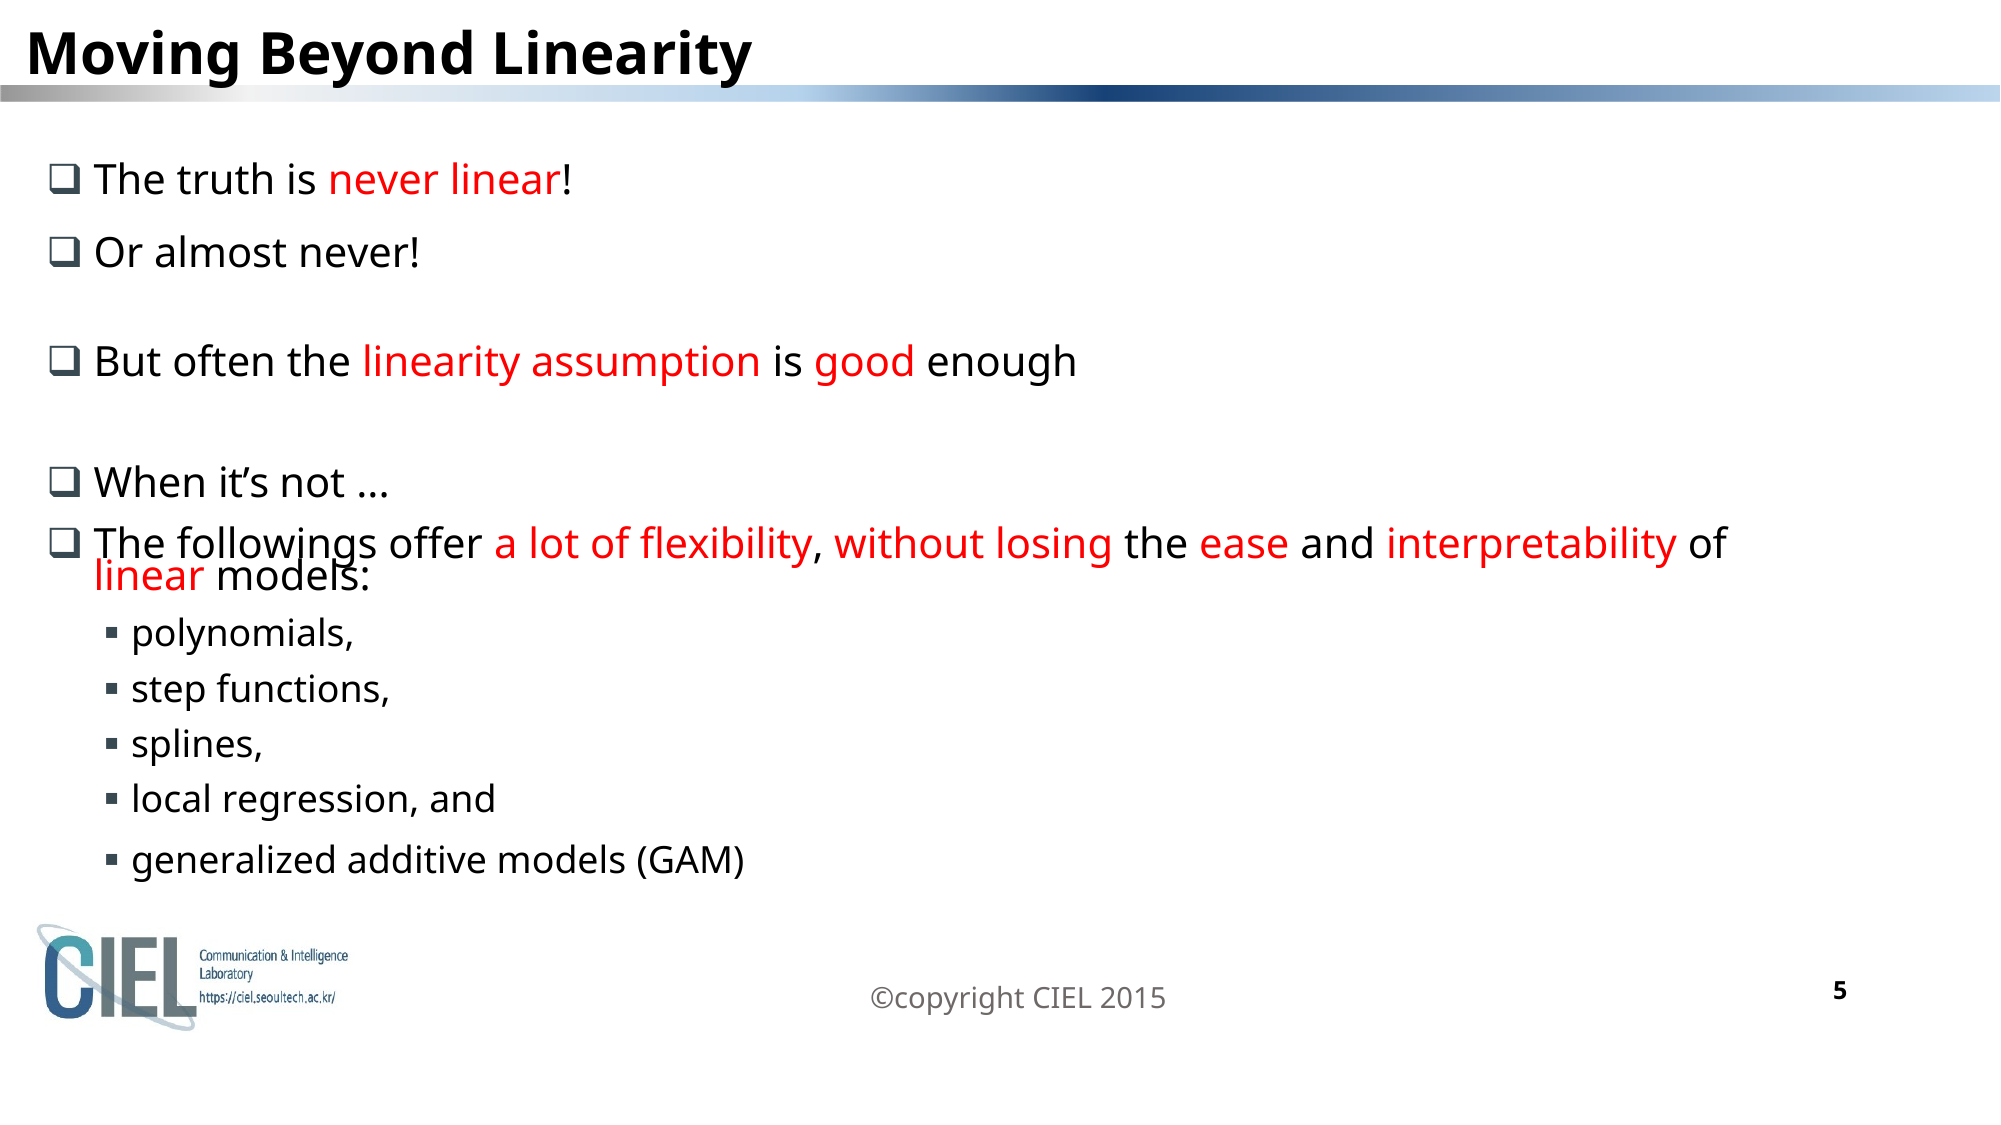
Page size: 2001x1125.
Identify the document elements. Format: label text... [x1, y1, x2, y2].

list Or almost never! [46, 209, 1960, 283]
list But often the linearity assumption is good enough [46, 332, 1960, 389]
picture [0, 85, 2000, 102]
list splines, [103, 713, 1960, 768]
list The followings offer a lot of flexibility, without losing the ease and interpretability of linear models: [46, 529, 1813, 603]
list When it’s not ... [46, 439, 1960, 512]
list polynomials, [103, 603, 1960, 658]
list local regression, and [103, 768, 1960, 824]
list generalized additive models (GAM) [103, 824, 1960, 886]
picture [32, 914, 356, 1033]
list The truth is never linear! [46, 136, 1960, 209]
text ©copyright CIEL 2015 5 [870, 972, 1960, 1017]
subtitle Moving Beyond Linearity [25, 0, 1960, 93]
list step functions, [103, 658, 1960, 713]
